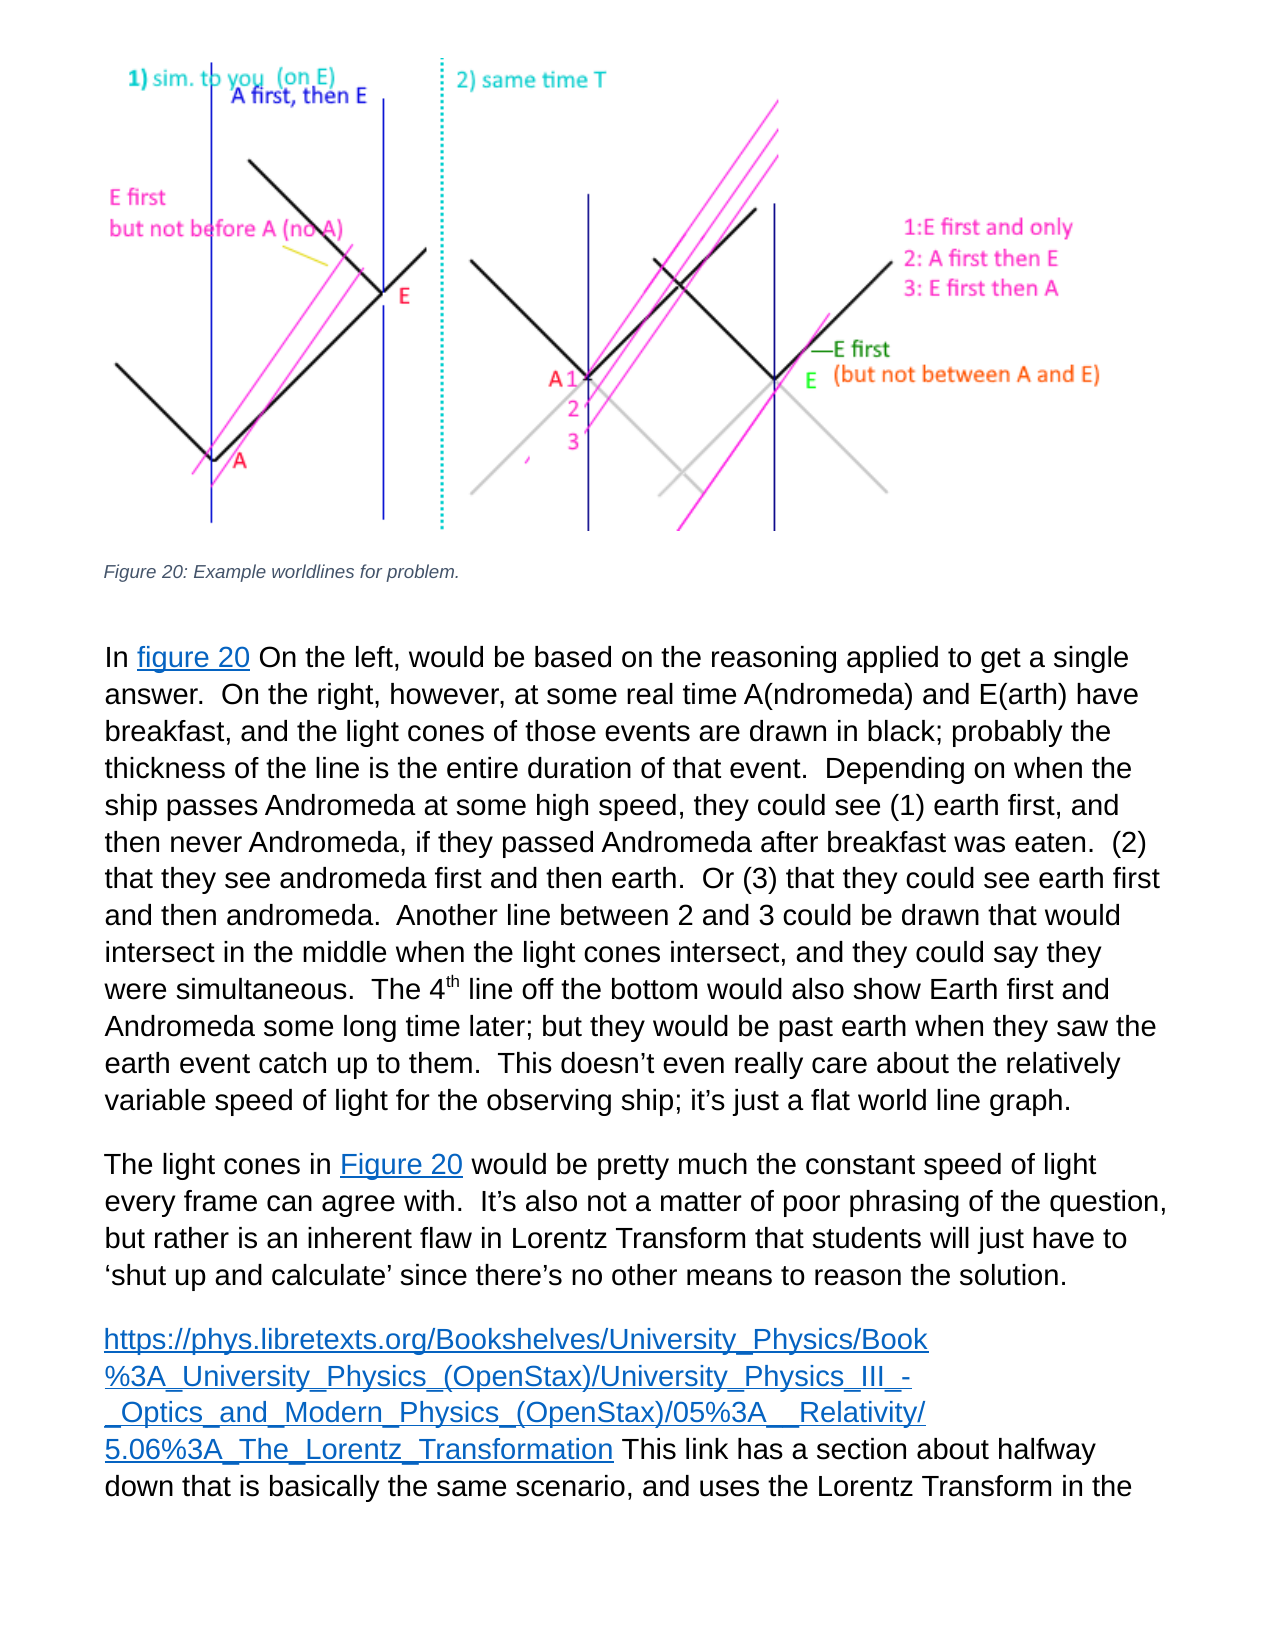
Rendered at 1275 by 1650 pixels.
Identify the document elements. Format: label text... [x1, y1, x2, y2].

picture [103, 58, 1118, 531]
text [103, 1322, 1172, 1503]
text In figure 20 On the left, would be based on the reasoning applied to get a single answer. On the right, however, at some real time A(ndromeda) and E(arth) have breakfast, and the light cones of those events are drawn in black; probably the thickness of the line is the entire duration of that event. Depending on when the ship passes Andromeda at some high speed, they could see (1) earth first, and then never Andromeda, if they passed Andromeda after breakfast was eaten. (2) that they see andromeda first and then earth. Or (3) that they could see earth first and then andromeda. Another line between 2 and 3 could be drawn that would intersect in the middle when the light cones intersect, and they could say they were simultaneous. The 4th line off the bottom would also show Earth first and Andromeda some long time later; but they would be past earth when they saw the earth event catch up to them. This doesn’t even really care about the relatively variable speed of light for the observing ship; it’s just a flat world line graph. [103, 603, 1172, 1116]
text The light cones in Figure 20 would be pretty much the constant speed of light every frame can agree with. It’s also not a matter of poor phrasing of the question, but rather is an inherent flaw in Lorentz Transform that students will just have to ‘shut up and calculate’ since there’s no other means to reason the solution. [103, 1147, 1172, 1291]
